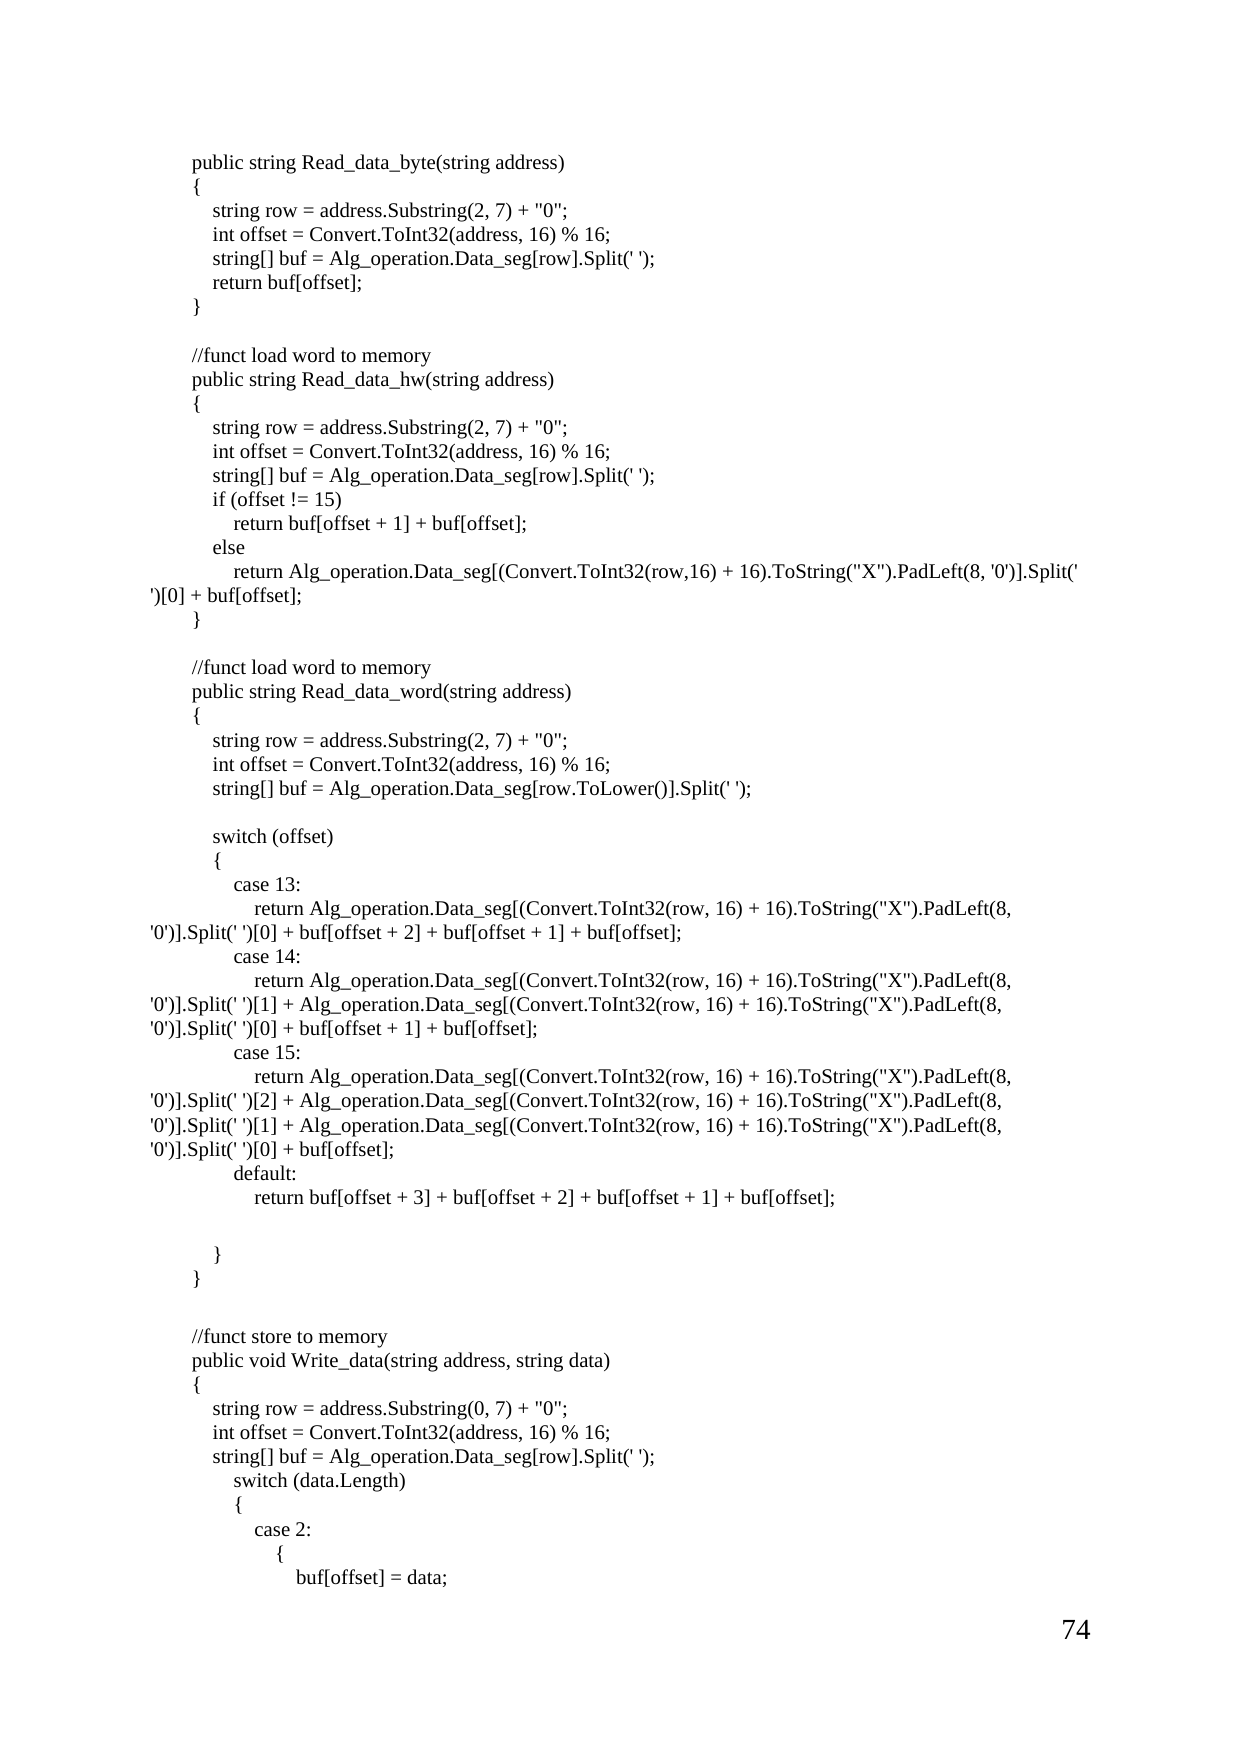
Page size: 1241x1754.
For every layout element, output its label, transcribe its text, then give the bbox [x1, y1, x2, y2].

text case 2: [150, 1516, 1090, 1541]
text } [150, 1242, 1090, 1266]
text string[] buf = Alg_operation.Data_seg[row].Split(' '); [150, 1444, 1090, 1468]
text { [150, 174, 1090, 198]
text int offset = Convert.ToInt32(address, 16) % 16; [150, 752, 1090, 776]
text return Alg_operation.Data_seg[(Convert.ToInt32(row, 16) + 16).ToString("X").PadLeft(8, '0')].Split(' ')[0] + buf[offset + 2] + buf[offset + 1] + buf[offset]; [150, 896, 1090, 944]
text if (offset != 15) [150, 487, 1090, 511]
text //funct store to memory [150, 1324, 1090, 1348]
text return buf[offset + 1] + buf[offset]; [150, 511, 1090, 535]
text switch (data.Length) [150, 1468, 1090, 1492]
text { [150, 1492, 1090, 1516]
text int offset = Convert.ToInt32(address, 16) % 16; [150, 439, 1090, 463]
text string row = address.Substring(2, 7) + "0"; [150, 198, 1090, 222]
text else [150, 535, 1090, 559]
text default: [150, 1161, 1090, 1185]
text return buf[offset]; [150, 270, 1090, 294]
text return Alg_operation.Data_seg[(Convert.ToInt32(row, 16) + 16).ToString("X").PadLeft(8, '0')].Split(' ')[2] + Alg_operation.Data_seg[(Convert.ToInt32(row, 16) + 16).ToString("X").PadLeft(8, '0')].Split(' ')[1] + Alg_operation.Data_seg[(Convert.ToInt32(row, 16) + 16).ToString("X").PadLeft(8, '0')].Split(' ')[0] + buf[offset]; [150, 1064, 1090, 1161]
text } [150, 607, 1090, 631]
text return Alg_operation.Data_seg[(Convert.ToInt32(row,16) + 16).ToString("X").PadLeft(8, '0')].Split(' ')[0] + buf[offset]; [150, 559, 1090, 607]
text { [150, 391, 1090, 415]
text public string Read_data_hw(string address) [150, 367, 1090, 391]
text { [150, 848, 1090, 872]
text case 14: [150, 944, 1090, 968]
text string[] buf = Alg_operation.Data_seg[row].Split(' '); [150, 463, 1090, 487]
text switch (offset) [150, 824, 1090, 848]
text string row = address.Substring(0, 7) + "0"; [150, 1396, 1090, 1420]
text return buf[offset + 3] + buf[offset + 2] + buf[offset + 1] + buf[offset]; [150, 1185, 1090, 1209]
text string row = address.Substring(2, 7) + "0"; [150, 415, 1090, 439]
text int offset = Convert.ToInt32(address, 16) % 16; [150, 222, 1090, 246]
text case 13: [150, 872, 1090, 896]
text //funct load word to memory [150, 655, 1090, 679]
text } [150, 294, 1090, 318]
text public void Write_data(string address, string data) [150, 1348, 1090, 1372]
text int offset = Convert.ToInt32(address, 16) % 16; [150, 1420, 1090, 1444]
text string row = address.Substring(2, 7) + "0"; [150, 727, 1090, 752]
text public string Read_data_word(string address) [150, 679, 1090, 703]
text buf[offset] = data; [150, 1564, 1090, 1589]
text return Alg_operation.Data_seg[(Convert.ToInt32(row, 16) + 16).ToString("X").PadLeft(8, '0')].Split(' ')[1] + Alg_operation.Data_seg[(Convert.ToInt32(row, 16) + 16).ToString("X").PadLeft(8, '0')].Split(' ')[0] + buf[offset + 1] + buf[offset]; [150, 968, 1090, 1040]
text public string Read_data_byte(string address) [150, 150, 1090, 174]
text } [150, 1266, 1090, 1290]
text { [150, 703, 1090, 727]
text case 15: [150, 1040, 1090, 1064]
text string[] buf = Alg_operation.Data_seg[row.ToLower()].Split(' '); [150, 776, 1090, 800]
text //funct load word to memory [150, 342, 1090, 367]
text string[] buf = Alg_operation.Data_seg[row].Split(' '); [150, 246, 1090, 270]
text { [150, 1372, 1090, 1396]
text { [150, 1541, 1090, 1564]
